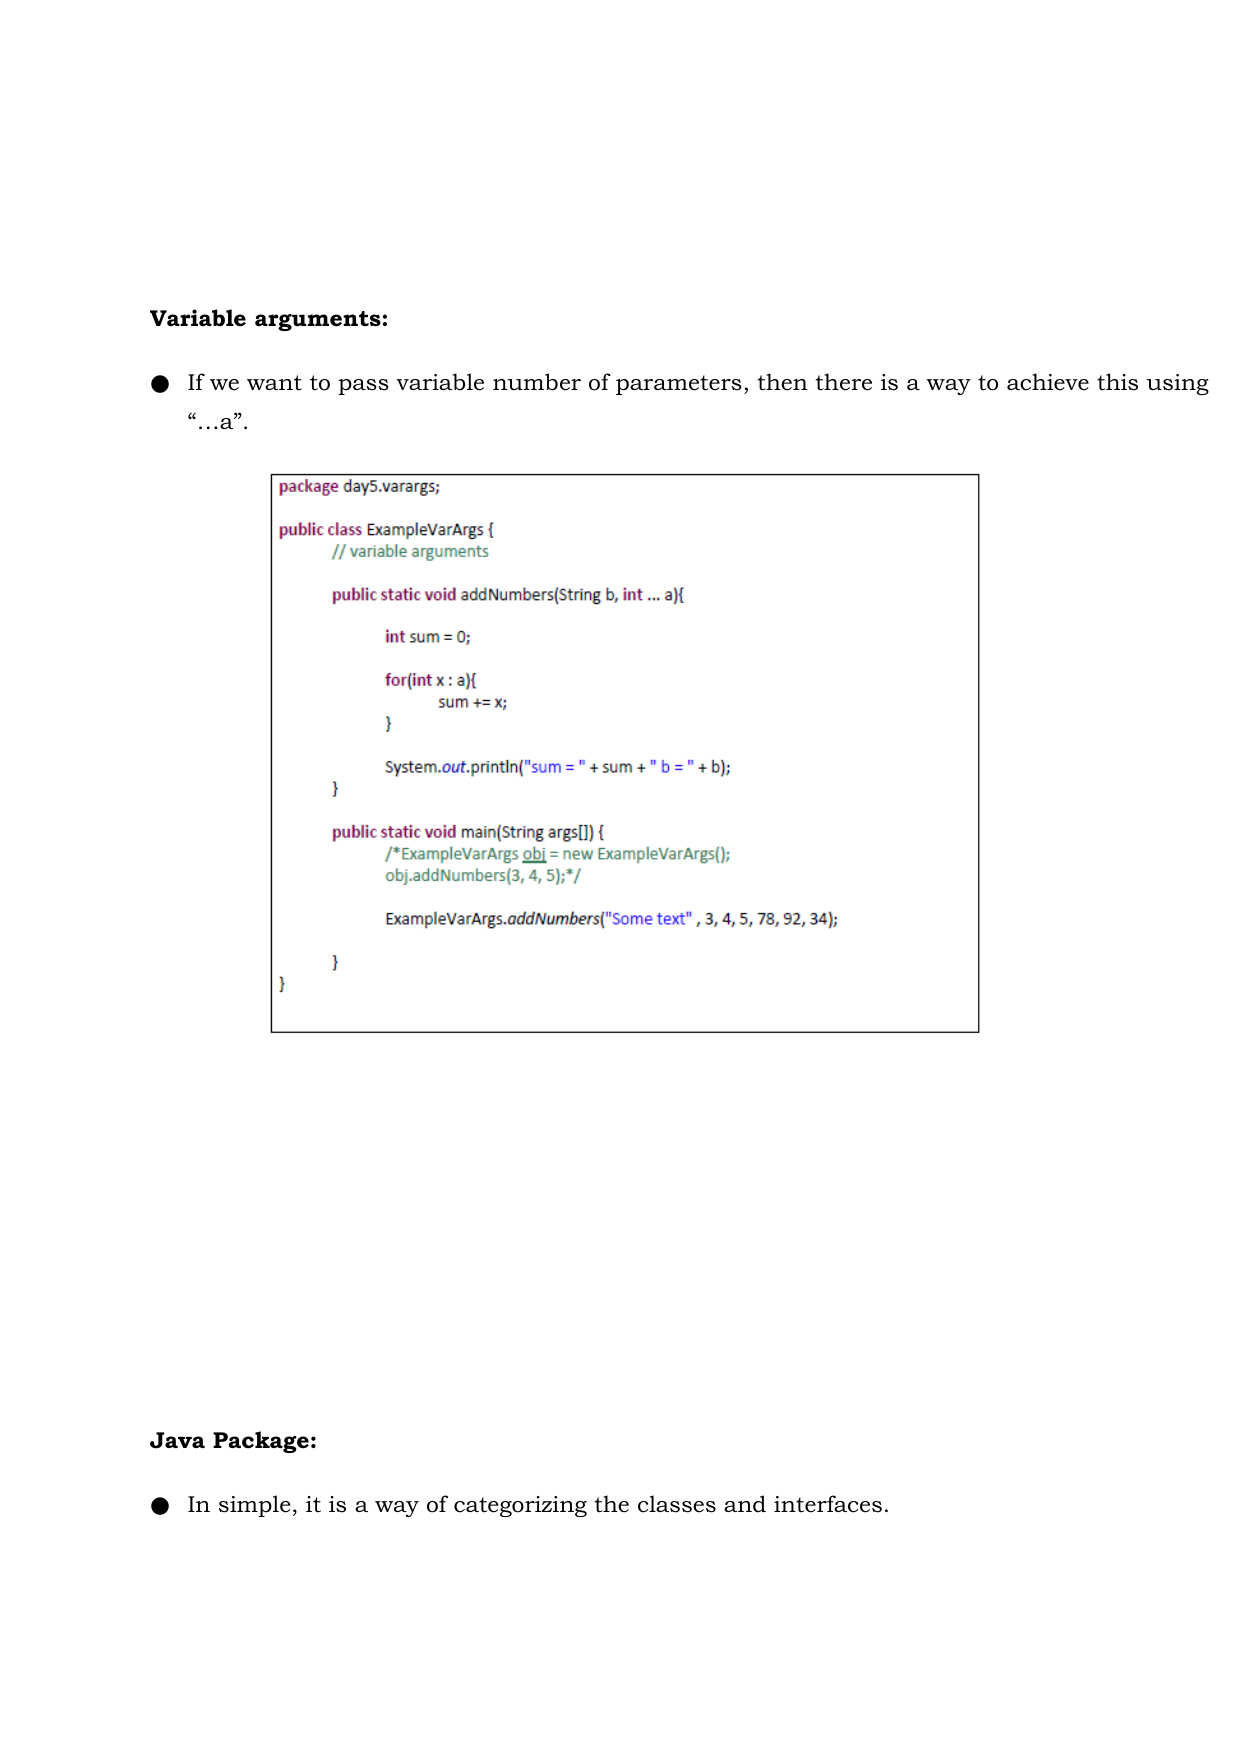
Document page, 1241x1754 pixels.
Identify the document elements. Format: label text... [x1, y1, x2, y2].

picture [262, 469, 991, 1042]
text Java Package: [150, 1427, 1237, 1454]
text Variable arguments: [150, 305, 1237, 332]
list In simple, it is a way of categorizing the classes and interfaces. [150, 1478, 1237, 1525]
list If we want to pass variable number of parameters, then there is a way to achieve this using “…a”. [150, 357, 1237, 434]
